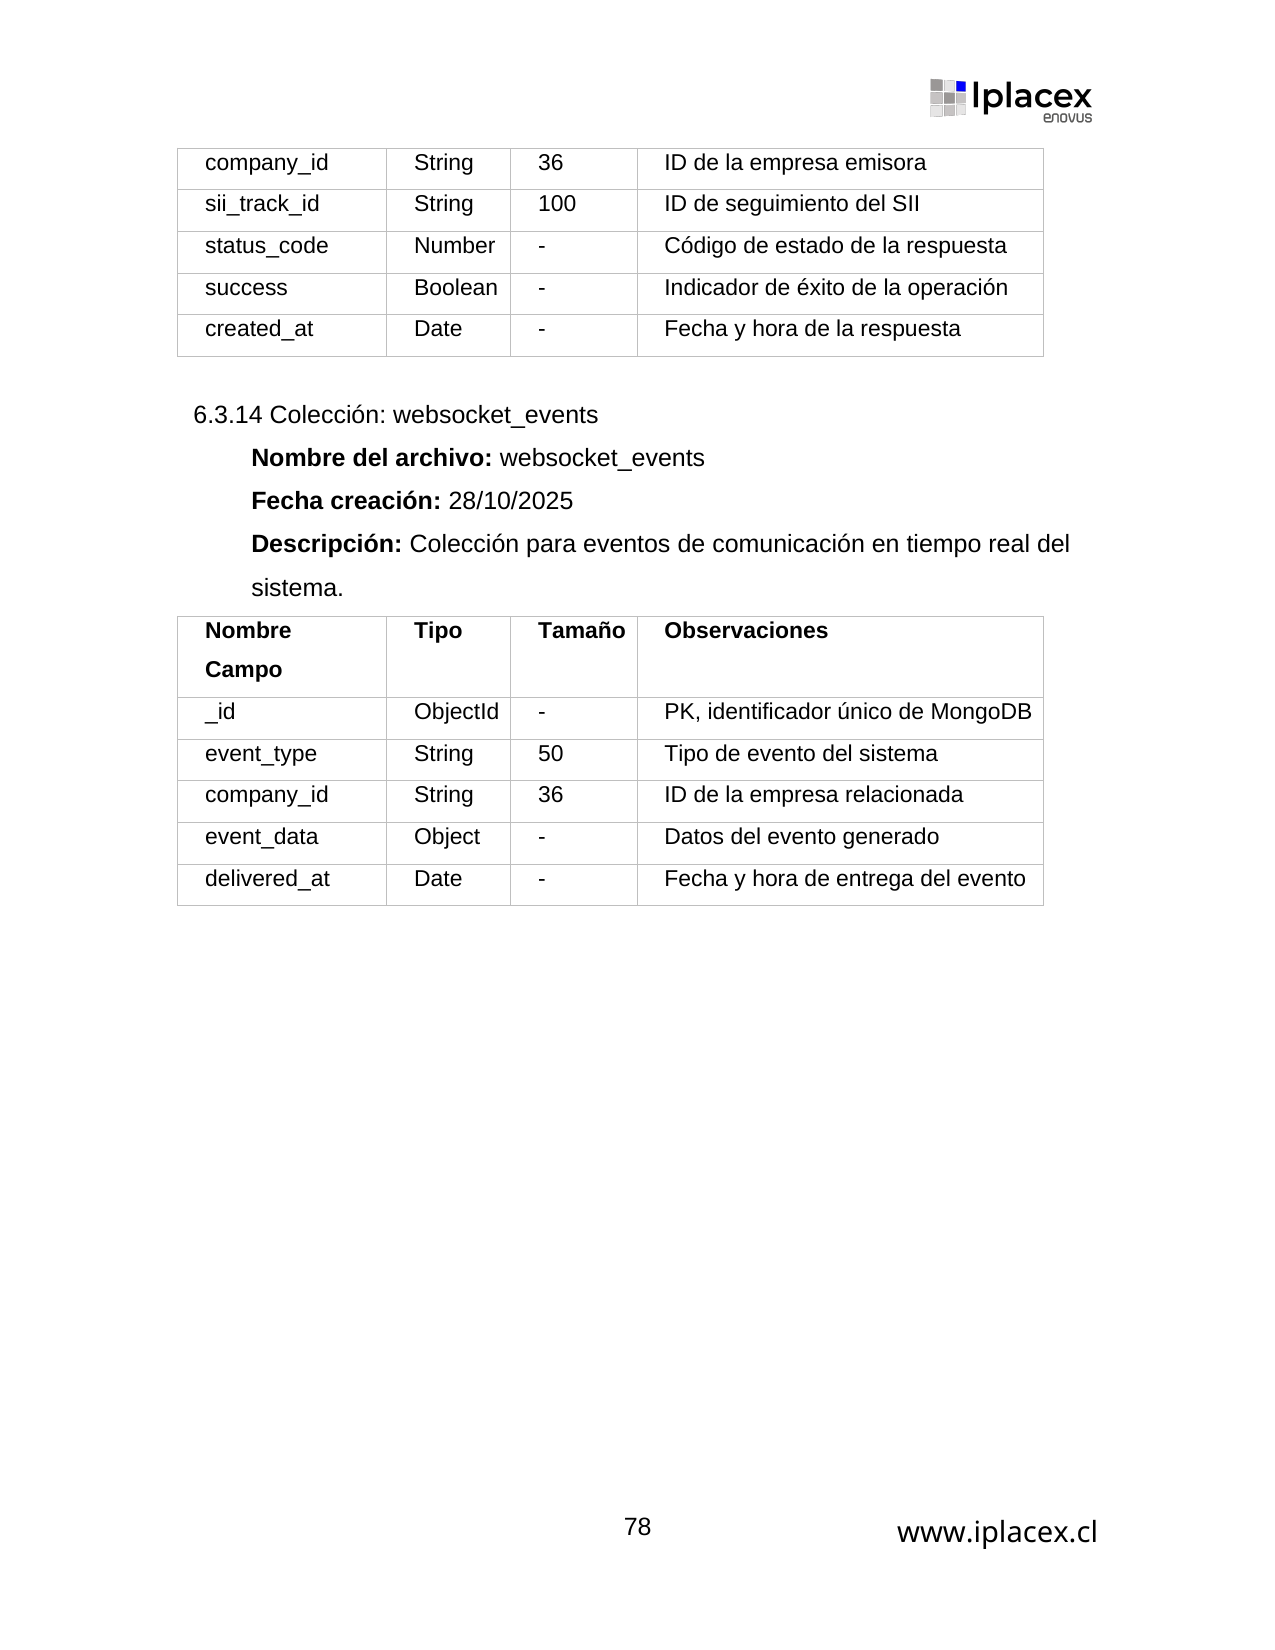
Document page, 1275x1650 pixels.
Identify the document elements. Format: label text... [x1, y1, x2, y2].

table_cell - [511, 698, 637, 738]
table_header Tamaño [511, 617, 637, 697]
table_cell ID de la empresa emisora [638, 149, 1043, 189]
table_cell created_at [178, 315, 386, 356]
table_header Tipo [387, 617, 510, 697]
table_header Observaciones [638, 617, 1043, 697]
table_cell _id [178, 698, 386, 738]
text Nombre del archivo: websocket_events Fecha creación: 28/10/2025 [251, 443, 1098, 515]
table_cell - [511, 865, 637, 905]
table_cell Object [387, 823, 510, 863]
table_cell ObjectId [387, 698, 510, 738]
table_cell Código de estado de la respuesta [638, 232, 1043, 273]
table_cell 100 [511, 190, 637, 231]
table_cell String [387, 149, 510, 189]
table_cell 50 [511, 740, 637, 780]
table_cell - [511, 823, 637, 863]
table_cell Boolean [387, 274, 510, 314]
table_cell String [387, 190, 510, 231]
table_cell Datos del evento generado [638, 823, 1043, 863]
table_cell Fecha y hora de entrega del evento [638, 865, 1043, 905]
table_cell sii_track_id [178, 190, 386, 231]
table_cell String [387, 781, 510, 822]
table_cell success [178, 274, 386, 314]
table_cell delivered_at [178, 865, 386, 905]
table_cell status_code [178, 232, 386, 273]
picture [924, 73, 1098, 128]
table_cell PK, identificador único de MongoDB [638, 698, 1043, 738]
table_header Nombre Campo [178, 617, 386, 697]
table_cell Date [387, 315, 510, 356]
table_cell - [511, 232, 637, 273]
table_cell Fecha y hora de la respuesta [638, 315, 1043, 356]
table_cell - [511, 315, 637, 356]
table_cell ID de seguimiento del SII [638, 190, 1043, 231]
text 6.3.14 Colección: websocket_events [193, 400, 1098, 429]
table_cell String [387, 740, 510, 780]
table_cell Indicador de éxito de la operación [638, 274, 1043, 314]
table_cell - [511, 274, 637, 314]
table_cell ID de la empresa relacionada [638, 781, 1043, 822]
table_cell company_id [178, 149, 386, 189]
table_cell company_id [178, 781, 386, 822]
table_cell event_data [178, 823, 386, 863]
table_cell event_type [178, 740, 386, 780]
text Descripción: Colección para eventos de comunicación en tiempo real del sistema. [251, 529, 1098, 601]
table_cell Number [387, 232, 510, 273]
table_cell 36 [511, 149, 637, 189]
table_cell 36 [511, 781, 637, 822]
table_cell Tipo de evento del sistema [638, 740, 1043, 780]
table_cell Date [387, 865, 510, 905]
